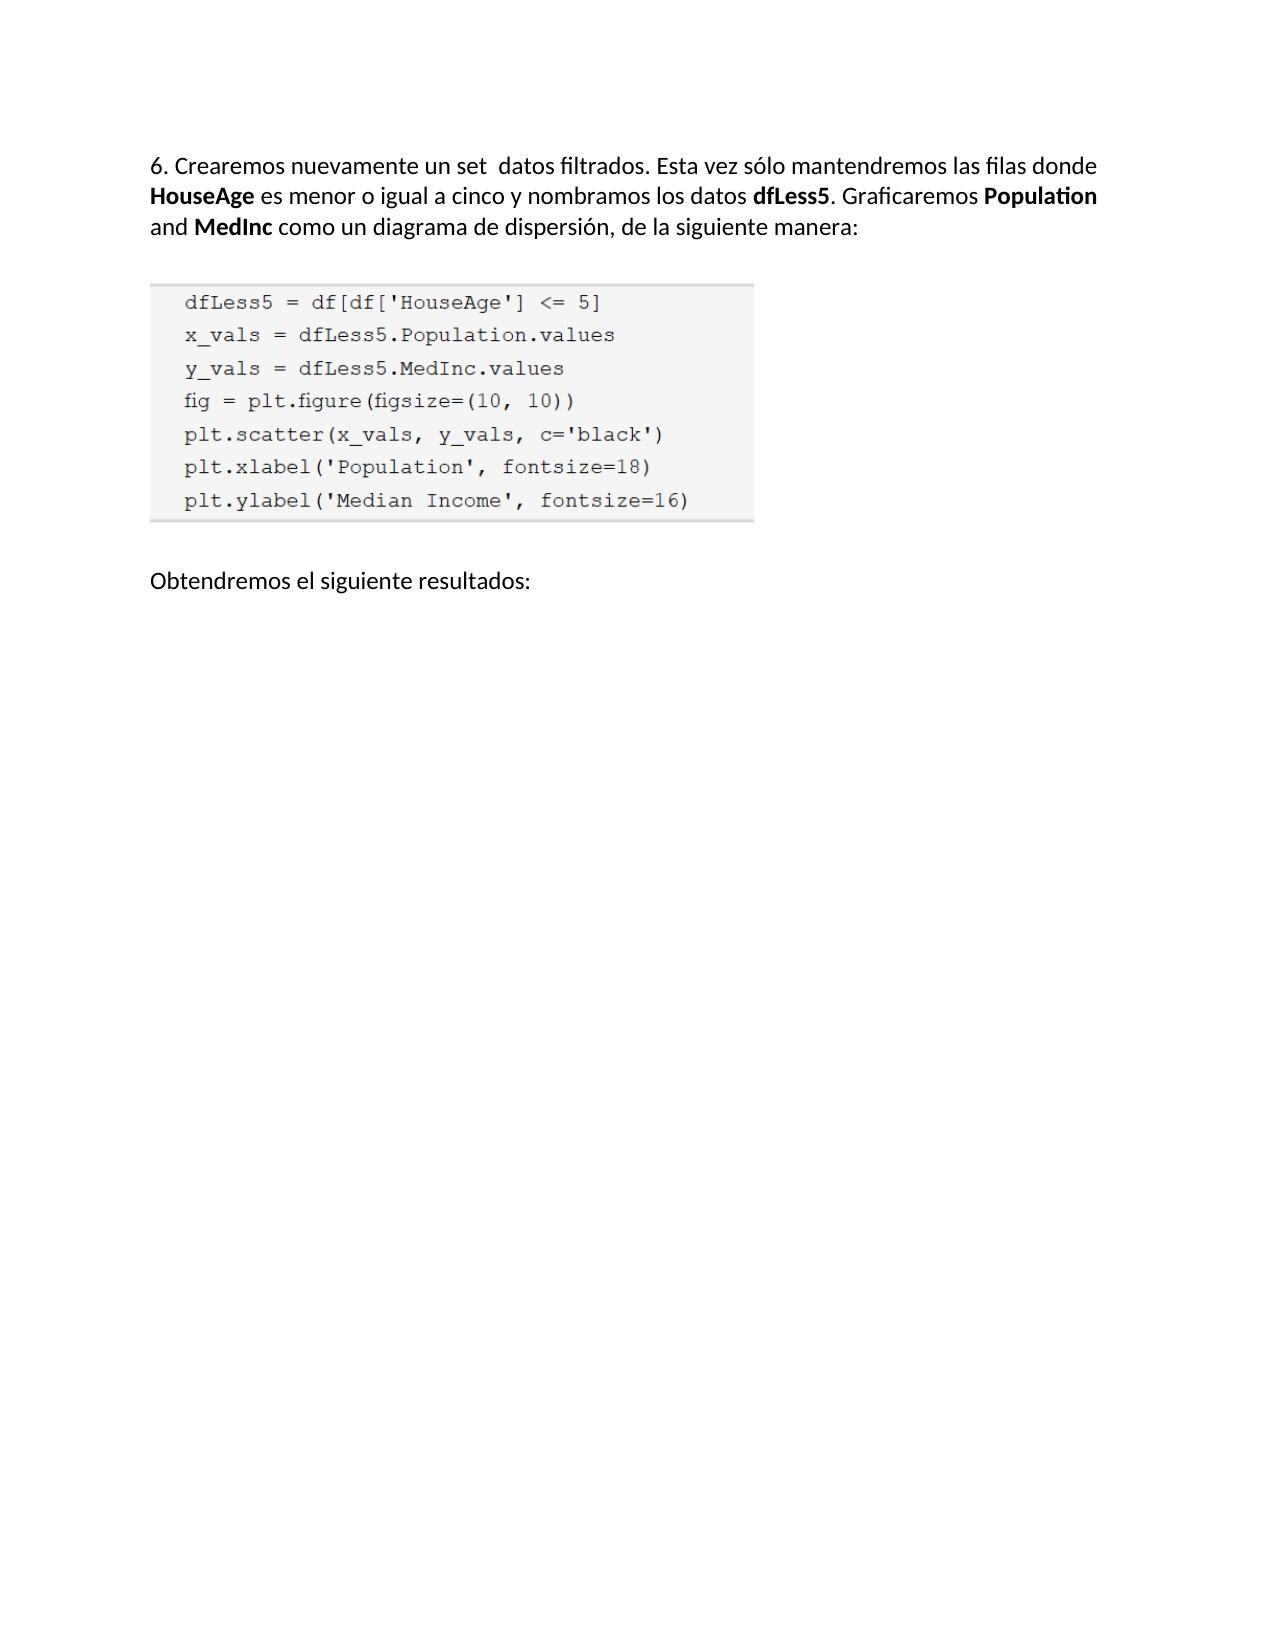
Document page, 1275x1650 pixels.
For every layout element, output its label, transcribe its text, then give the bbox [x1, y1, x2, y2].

text 6. Crearemos nuevamente un set datos filtrados. Esta vez sólo mantendremos las filas donde HouseAge es menor o igual a cinco y nombramos los datos dfLess5. Graficaremos Population and MedInc como un diagrama de dispersión, de la siguiente manera: [150, 150, 1125, 242]
picture [150, 272, 755, 535]
text Obtendremos el siguiente resultados: [150, 565, 1125, 596]
